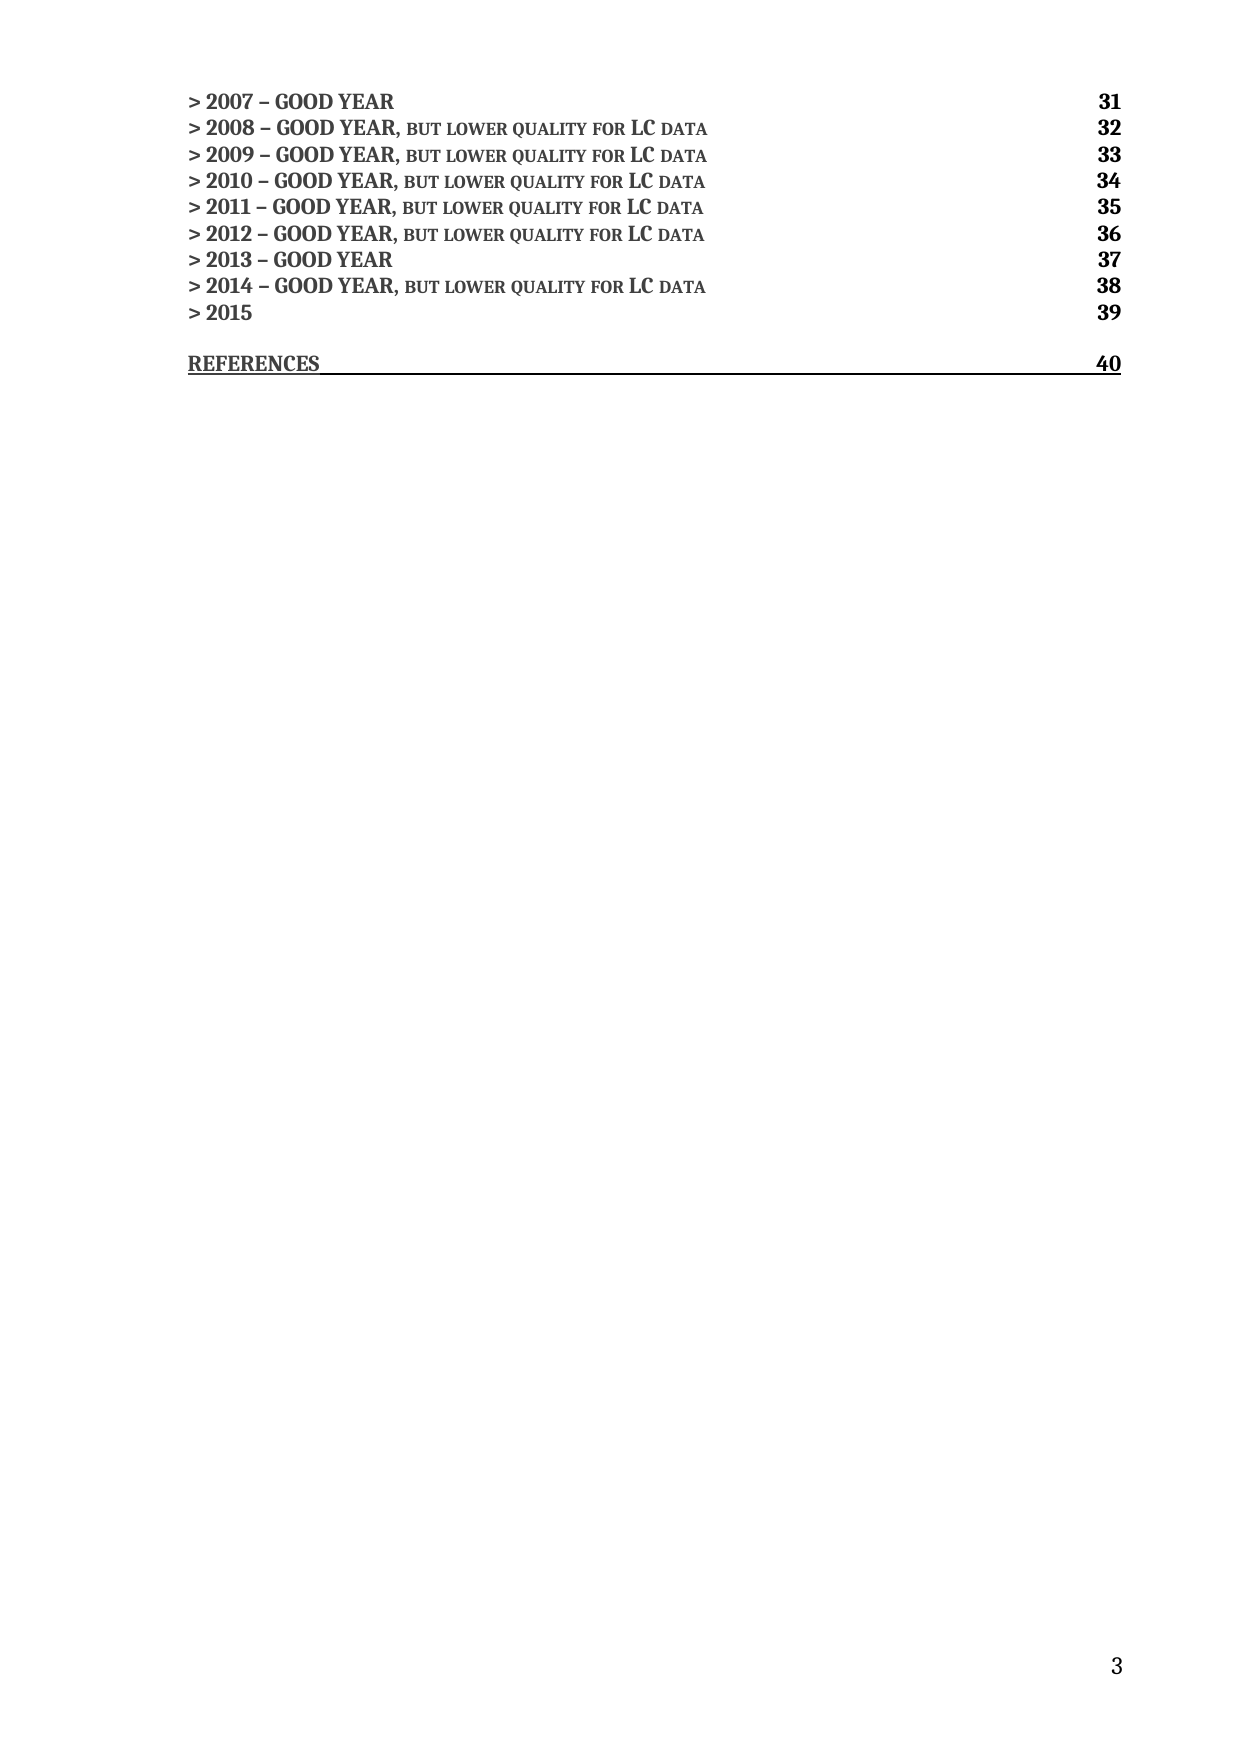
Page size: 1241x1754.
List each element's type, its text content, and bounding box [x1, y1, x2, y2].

text > 2010 – GOOD YEAR, but lower quality for LC data 34 [187, 168, 1123, 194]
text > 2015 39 [187, 299, 1123, 326]
text > 2013 – GOOD YEAR 37 [187, 247, 1123, 273]
text > 2007 – GOOD YEAR 31 [187, 89, 1123, 115]
text REFERENCES 40 [187, 351, 1123, 377]
text > 2011 – GOOD YEAR, but lower quality for LC data 35 [187, 194, 1123, 220]
text > 2009 – GOOD YEAR, but lower quality for LC data 33 [187, 141, 1123, 168]
text > 2008 – GOOD YEAR, but lower quality for LC data 32 [187, 115, 1123, 141]
text > 2012 – GOOD YEAR, but lower quality for LC data 36 [187, 220, 1123, 247]
text > 2014 – GOOD YEAR, but lower quality for LC data 38 [187, 273, 1123, 299]
